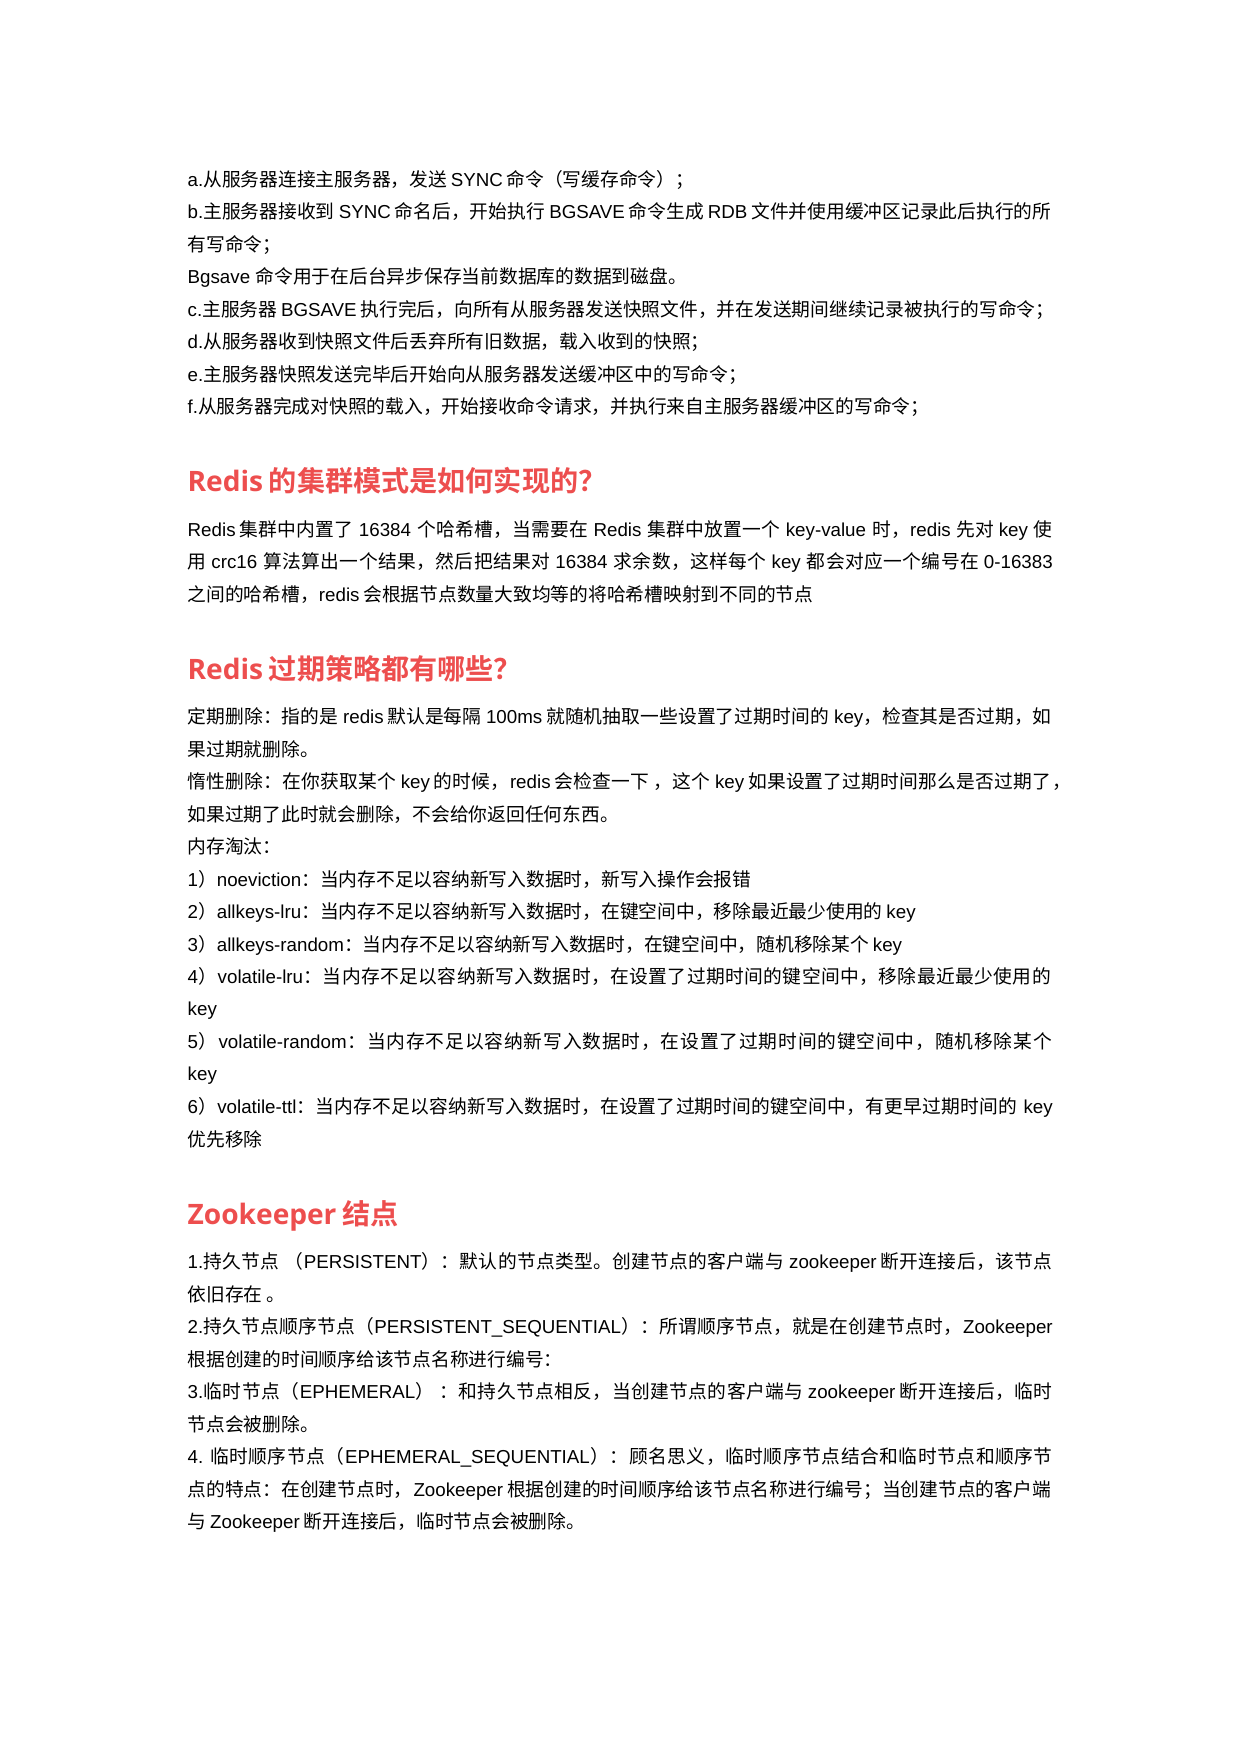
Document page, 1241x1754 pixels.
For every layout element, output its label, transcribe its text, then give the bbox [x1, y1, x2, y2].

text 惰性删除：在你获取某个key的时候，redis会检查一下 ，这个key如果设置了过期时间那么是否过期了，如果过期了此时就会删除，不会给你返回任何东西。 [187, 764, 1053, 829]
text d.从服务器收到快照文件后丢弃所有旧数据，载入收到的快照； [187, 324, 1053, 357]
text 2.持久节点顺序节点（PERSISTENT_SEQUENTIAL）：所谓顺序节点，就是在创建节点时，Zookeeper根据创建的时间顺序给该节点名称进行编号： [187, 1309, 1053, 1374]
text f.从服务器完成对快照的载入，开始接收命令请求，并执行来自主服务器缓冲区的写命令； [187, 389, 1053, 422]
text 4）volatile-lru：当内存不足以容纳新写入数据时，在设置了过期时间的键空间中，移除最近最少使用的key [187, 959, 1053, 1024]
text 5）volatile-random：当内存不足以容纳新写入数据时，在设置了过期时间的键空间中，随机移除某个key [187, 1024, 1053, 1089]
text 4. 临时顺序节点（EPHEMERAL_SEQUENTIAL）：顾名思义，临时顺序节点结合和临时节点和顺序节点的特点：在创建节点时，Zookeeper根据创建的时间顺序给该节点名称进行编号；当创建节点的客户端与Zookeeper断开连接后，临时节点会被删除。 [187, 1439, 1053, 1537]
text a.从服务器连接主服务器，发送SYNC命令（写缓存命令）； [187, 162, 1053, 194]
text 1.持久节点 （PERSISTENT）：默认的节点类型。创建节点的客户端与zookeeper断开连接后，该节点依旧存在 。 [187, 1244, 1053, 1309]
subtitle Redis过期策略都有哪些？ [187, 634, 1053, 699]
text e.主服务器快照发送完毕后开始向从服务器发送缓冲区中的写命令； [187, 357, 1053, 389]
subtitle Redis的集群模式是如何实现的？ [187, 447, 1053, 512]
text Bgsave 命令用于在后台异步保存当前数据库的数据到磁盘。 [187, 259, 1053, 292]
text 2）allkeys-lru：当内存不足以容纳新写入数据时，在键空间中，移除最近最少使用的key [187, 894, 1053, 927]
text 6）volatile-ttl：当内存不足以容纳新写入数据时，在设置了过期时间的键空间中，有更早过期时间的key优先移除 [187, 1089, 1053, 1154]
text b.主服务器接收到SYNC命名后，开始执行BGSAVE命令生成RDB文件并使用缓冲区记录此后执行的所有写命令； [187, 194, 1053, 259]
text c.主服务器BGSAVE执行完后，向所有从服务器发送快照文件，并在发送期间继续记录被执行的写命令； [187, 292, 1053, 324]
text 内存淘汰： [187, 829, 1053, 862]
text Redis集群中内置了 16384 个哈希槽，当需要在 Redis 集群中放置一个 key-value 时，redis 先对key 使用 crc16 算法算出一个结果，然后把结果对 16384 求余数，这样每个 key 都会对应一个编号在 0-16383 之间的哈希槽，redis会根据节点数量大致均等的将哈希槽映射到不同的节点 [187, 512, 1053, 609]
subtitle Zookeeper结点 [187, 1179, 1053, 1244]
text 1）noeviction：当内存不足以容纳新写入数据时，新写入操作会报错 [187, 862, 1053, 894]
text 3）allkeys-random：当内存不足以容纳新写入数据时，在键空间中，随机移除某个key [187, 927, 1053, 959]
text 定期删除：指的是redis默认是每隔100ms就随机抽取一些设置了过期时间的key，检查其是否过期，如果过期就删除。 [187, 699, 1053, 764]
text 3.临时节点（EPHEMERAL） ：和持久节点相反，当创建节点的客户端与zookeeper断开连接后，临时节点会被删除。 [187, 1374, 1053, 1439]
